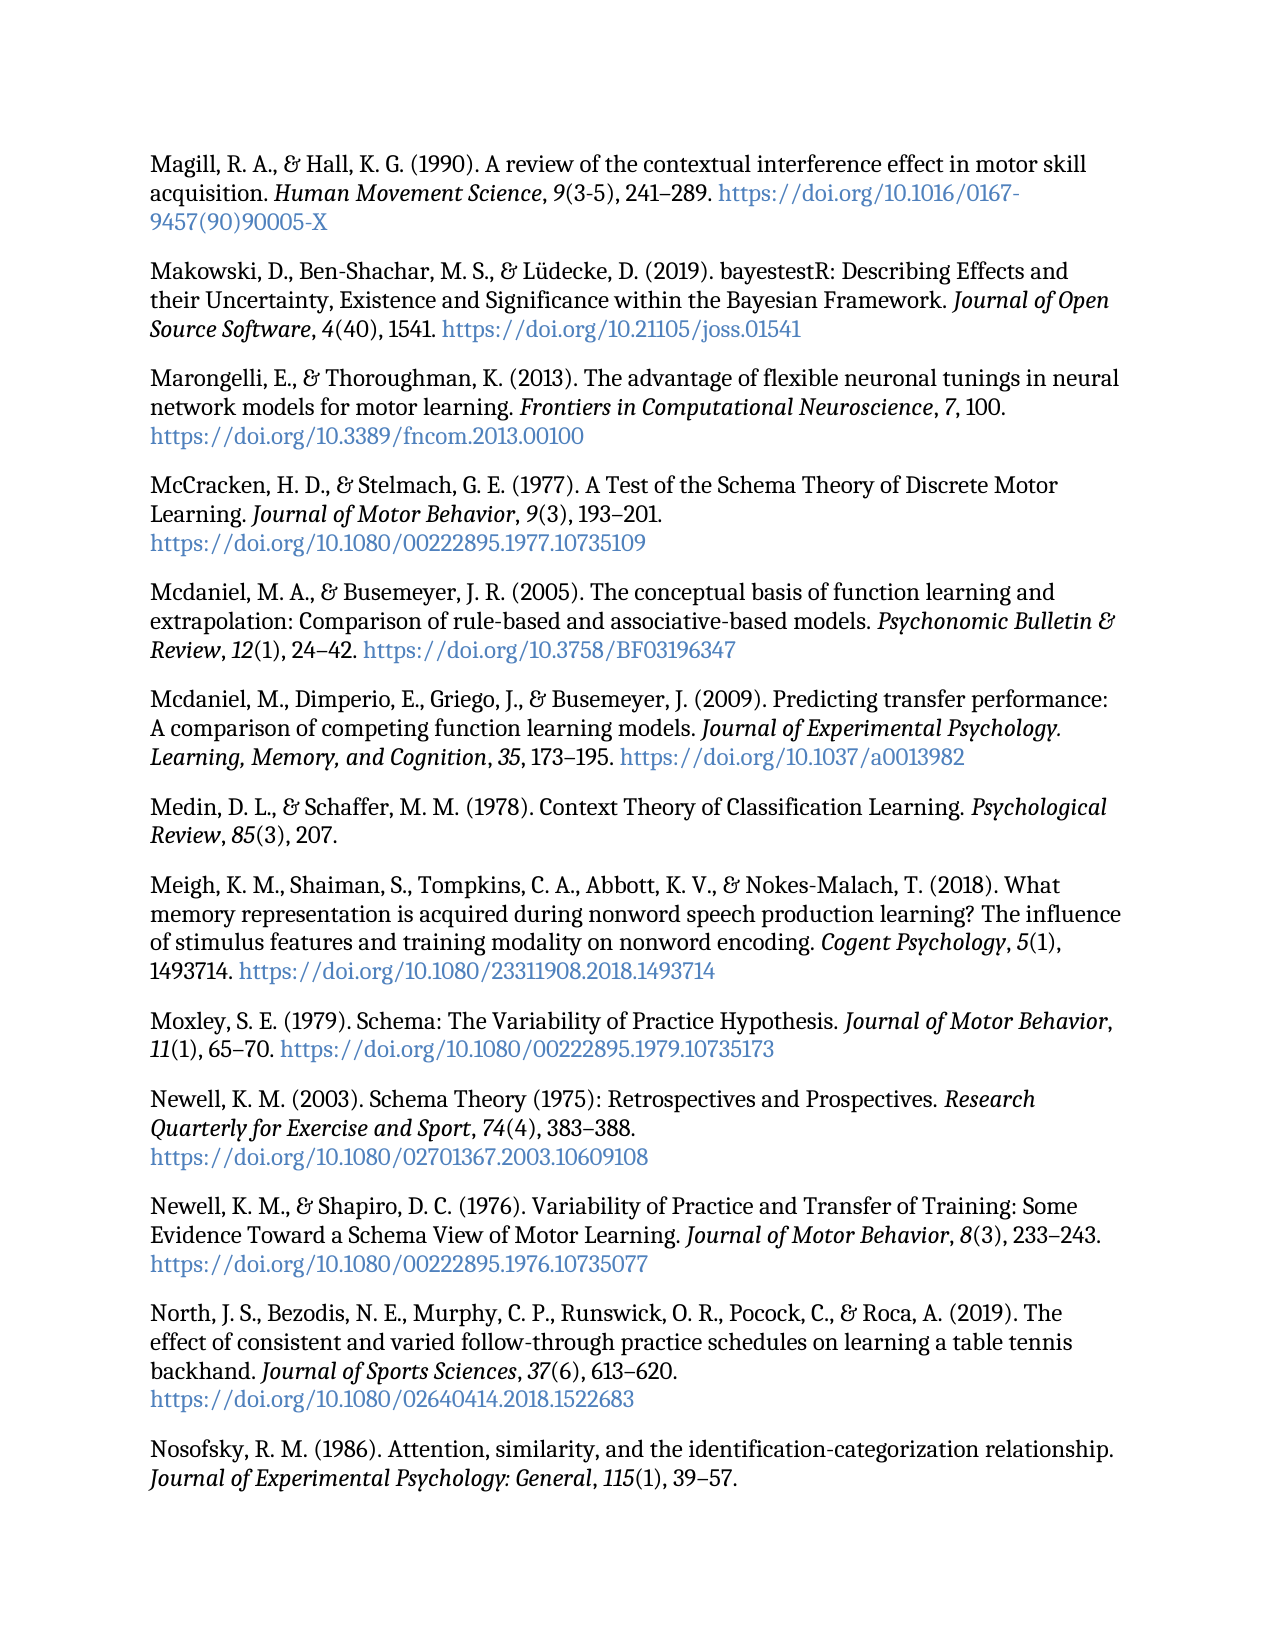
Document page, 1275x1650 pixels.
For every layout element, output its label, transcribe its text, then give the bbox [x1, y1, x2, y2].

text Newell, K. M. (2003). Schema Theory (1975): Retrospectives and Prospectives. Research Quarterly for Exercise and Sport, 74(4), 383–388. https://doi.org/10.1080/02701367.2003.10609108 [150, 1085, 1125, 1171]
text Medin, D. L., & Schaffer, M. M. (1978). Context Theory of Classification Learning. Psychological Review, 85(3), 207. [150, 792, 1125, 850]
text Moxley, S. E. (1979). Schema: The Variability of Practice Hypothesis. Journal of Motor Behavior, 11(1), 65–70. https://doi.org/10.1080/00222895.1979.10735173 [150, 1007, 1125, 1064]
text Mcdaniel, M., Dimperio, E., Griego, J., & Busemeyer, J. (2009). Predicting transfer performance: A comparison of competing function learning models. Journal of Experimental Psychology. Learning, Memory, and Cognition, 35, 173–195. https://doi.org/10.1037/a0013982 [150, 685, 1125, 772]
text Nosofsky, R. M. (1986). Attention, similarity, and the identification-categorization relationship. Journal of Experimental Psychology: General, 115(1), 39–57. [150, 1435, 1125, 1492]
text Meigh, K. M., Shaiman, S., Tompkins, C. A., Abbott, K. V., & Nokes-Malach, T. (2018). What memory representation is acquired during nonword speech production learning? The influence of stimulus features and training modality on nonword encoding. Cogent Psychology, 5(1), 1493714. https://doi.org/10.1080/23311908.2018.1493714 [150, 871, 1125, 986]
text Marongelli, E., & Thoroughman, K. (2013). The advantage of flexible neuronal tunings in neural network models for motor learning. Frontiers in Computational Neuroscience, 7, 100. https://doi.org/10.3389/fncom.2013.00100 [150, 364, 1125, 450]
text Magill, R. A., & Hall, K. G. (1990). A review of the contextual interference effect in motor skill acquisition. Human Movement Science, 9(3-5), 241–289. https://doi.org/10.1016/0167-9457(90)90005-X [150, 150, 1125, 236]
text North, J. S., Bezodis, N. E., Murphy, C. P., Runswick, O. R., Pocock, C., & Roca, A. (2019). The effect of consistent and varied follow-through practice schedules on learning a table tennis backhand. Journal of Sports Sciences, 37(6), 613–620. https://doi.org/10.1080/02640414.2018.1522683 [150, 1299, 1125, 1414]
text Makowski, D., Ben-Shachar, M. S., & Lüdecke, D. (2019). bayestestR: Describing Effects and their Uncertainty, Existence and Significance within the Bayesian Framework. Journal of Open Source Software, 4(40), 1541. https://doi.org/10.21105/joss.01541 [150, 257, 1125, 343]
text Mcdaniel, M. A., & Busemeyer, J. R. (2005). The conceptual basis of function learning and extrapolation: Comparison of rule-based and associative-based models. Psychonomic Bulletin & Review, 12(1), 24–42. https://doi.org/10.3758/BF03196347 [150, 578, 1125, 664]
text McCracken, H. D., & Stelmach, G. E. (1977). A Test of the Schema Theory of Discrete Motor Learning. Journal of Motor Behavior, 9(3), 193–201. https://doi.org/10.1080/00222895.1977.10735109 [150, 471, 1125, 557]
text Newell, K. M., & Shapiro, D. C. (1976). Variability of Practice and Transfer of Training: Some Evidence Toward a Schema View of Motor Learning. Journal of Motor Behavior, 8(3), 233–243. https://doi.org/10.1080/00222895.1976.10735077 [150, 1192, 1125, 1278]
